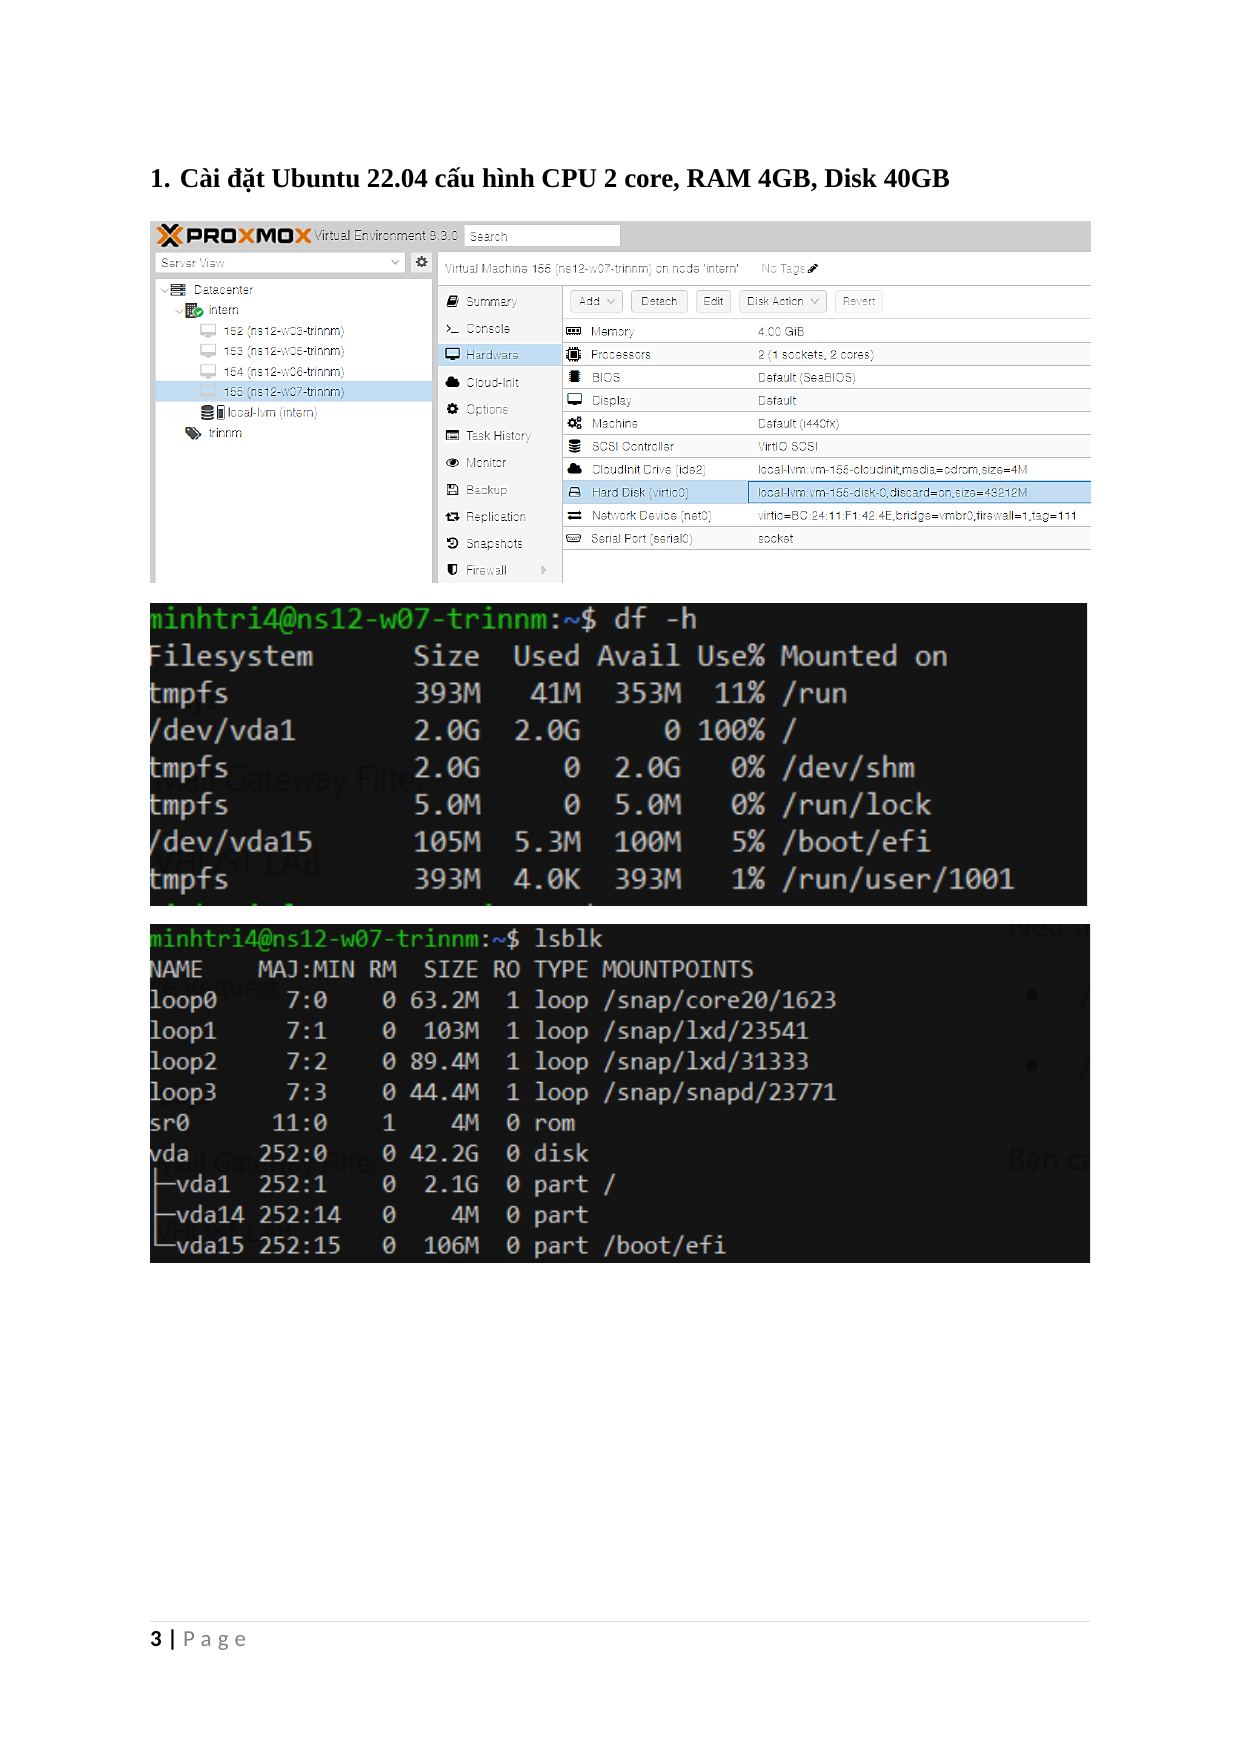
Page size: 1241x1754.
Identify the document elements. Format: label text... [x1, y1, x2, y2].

picture [150, 924, 1091, 1263]
picture [150, 221, 1091, 583]
subtitle Cài đặt Ubuntu 22.04 cấu hình CPU 2 core, RAM 4GB, Disk 40GB [150, 162, 1090, 194]
picture [150, 603, 1088, 906]
